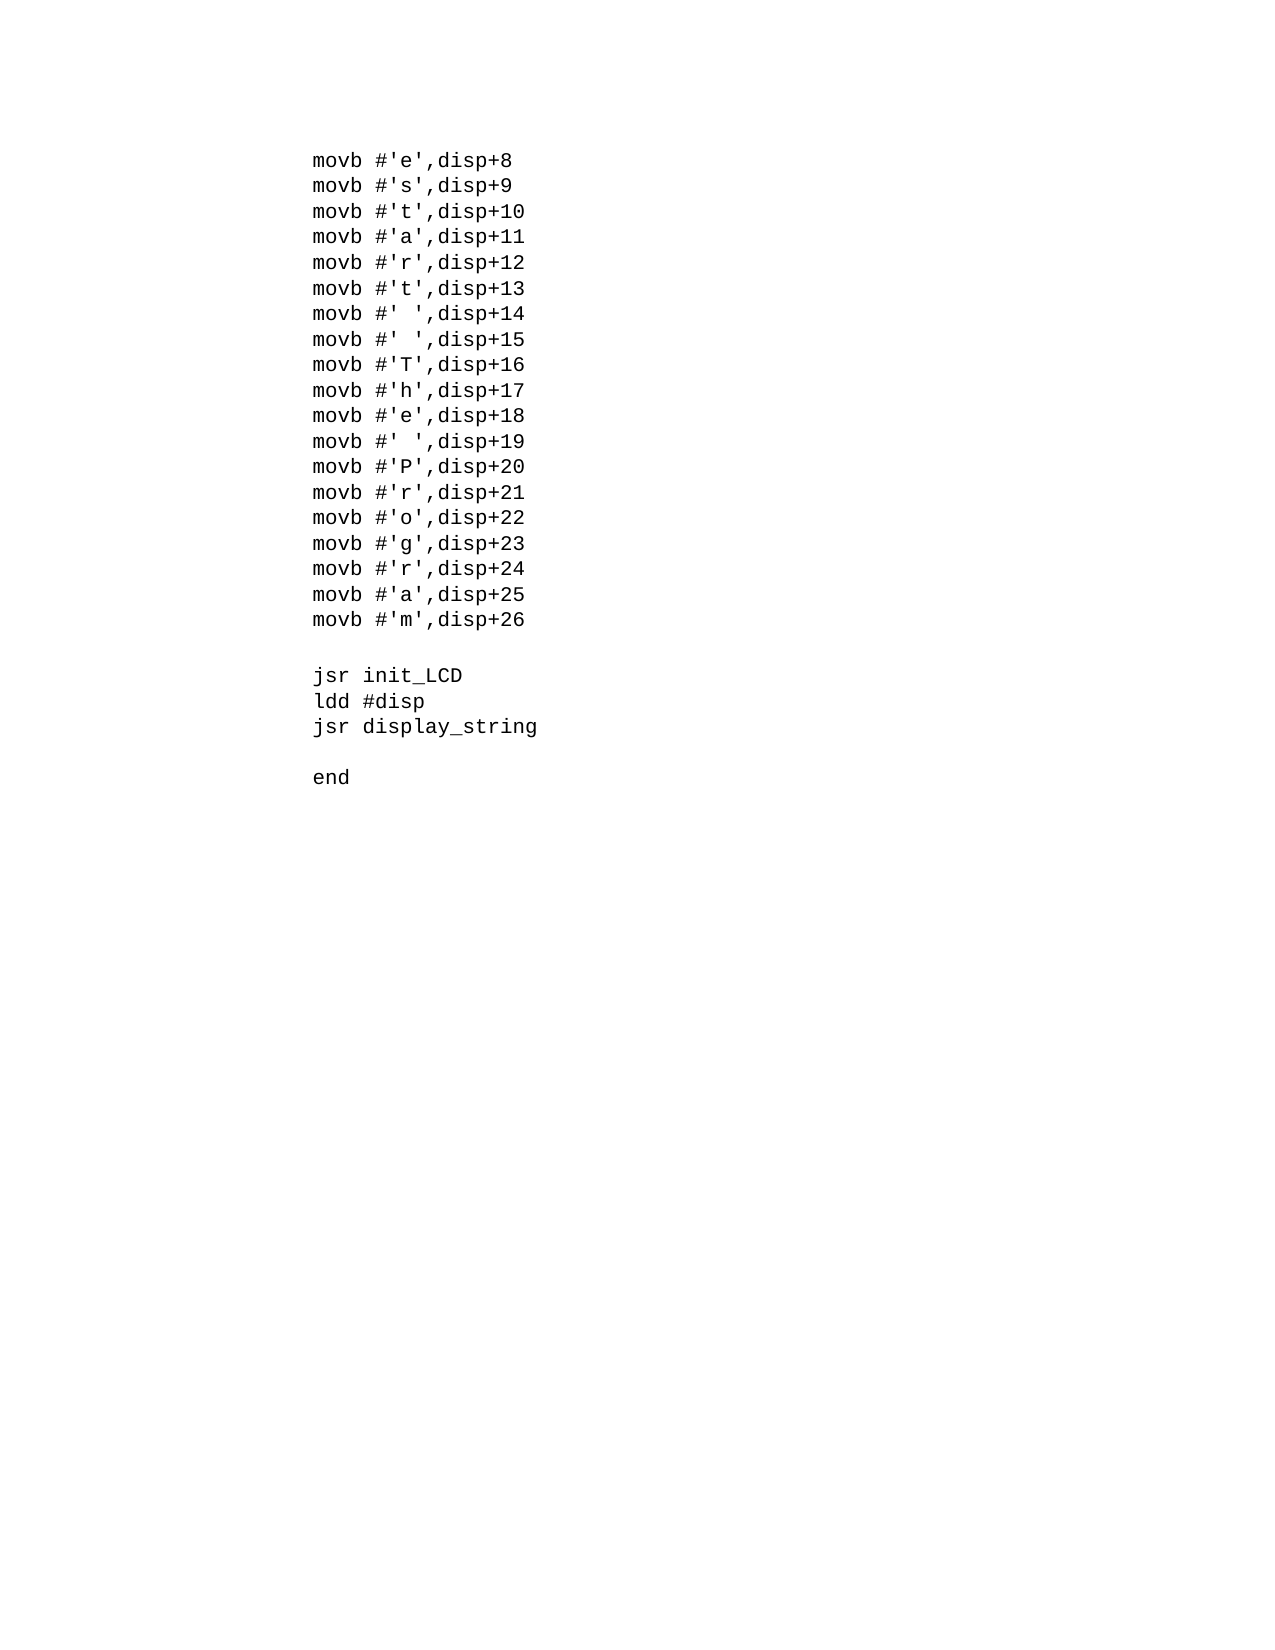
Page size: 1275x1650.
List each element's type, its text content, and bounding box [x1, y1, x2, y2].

text movb #'g',disp+23 [150, 533, 1125, 556]
text movb #'P',disp+20 [150, 456, 1125, 480]
text movb #'e',disp+18 [150, 405, 1125, 429]
text ldd #disp [150, 691, 1125, 714]
text movb #'r',disp+24 [150, 558, 1125, 582]
text movb #'s',disp+9 [150, 176, 1125, 199]
text movb #'r',disp+12 [150, 252, 1125, 276]
text movb #'h',disp+17 [150, 380, 1125, 403]
text movb #'a',disp+25 [150, 584, 1125, 607]
text movb #'o',disp+22 [150, 507, 1125, 531]
text movb #'m',disp+26 [150, 609, 1125, 633]
text movb #'t',disp+10 [150, 201, 1125, 225]
text movb #'r',disp+21 [150, 482, 1125, 505]
text movb #'t',disp+13 [150, 278, 1125, 301]
text jsr display_string [150, 716, 1125, 740]
text movb #' ',disp+19 [150, 431, 1125, 454]
text movb #' ',disp+14 [150, 303, 1125, 327]
text movb #' ',disp+15 [150, 329, 1125, 352]
text movb #'a',disp+11 [150, 227, 1125, 250]
text jsr init_LCD [150, 665, 1125, 689]
text movb #'e',disp+8 [150, 150, 1125, 174]
text movb #'T',disp+16 [150, 354, 1125, 378]
text end [150, 767, 1125, 791]
